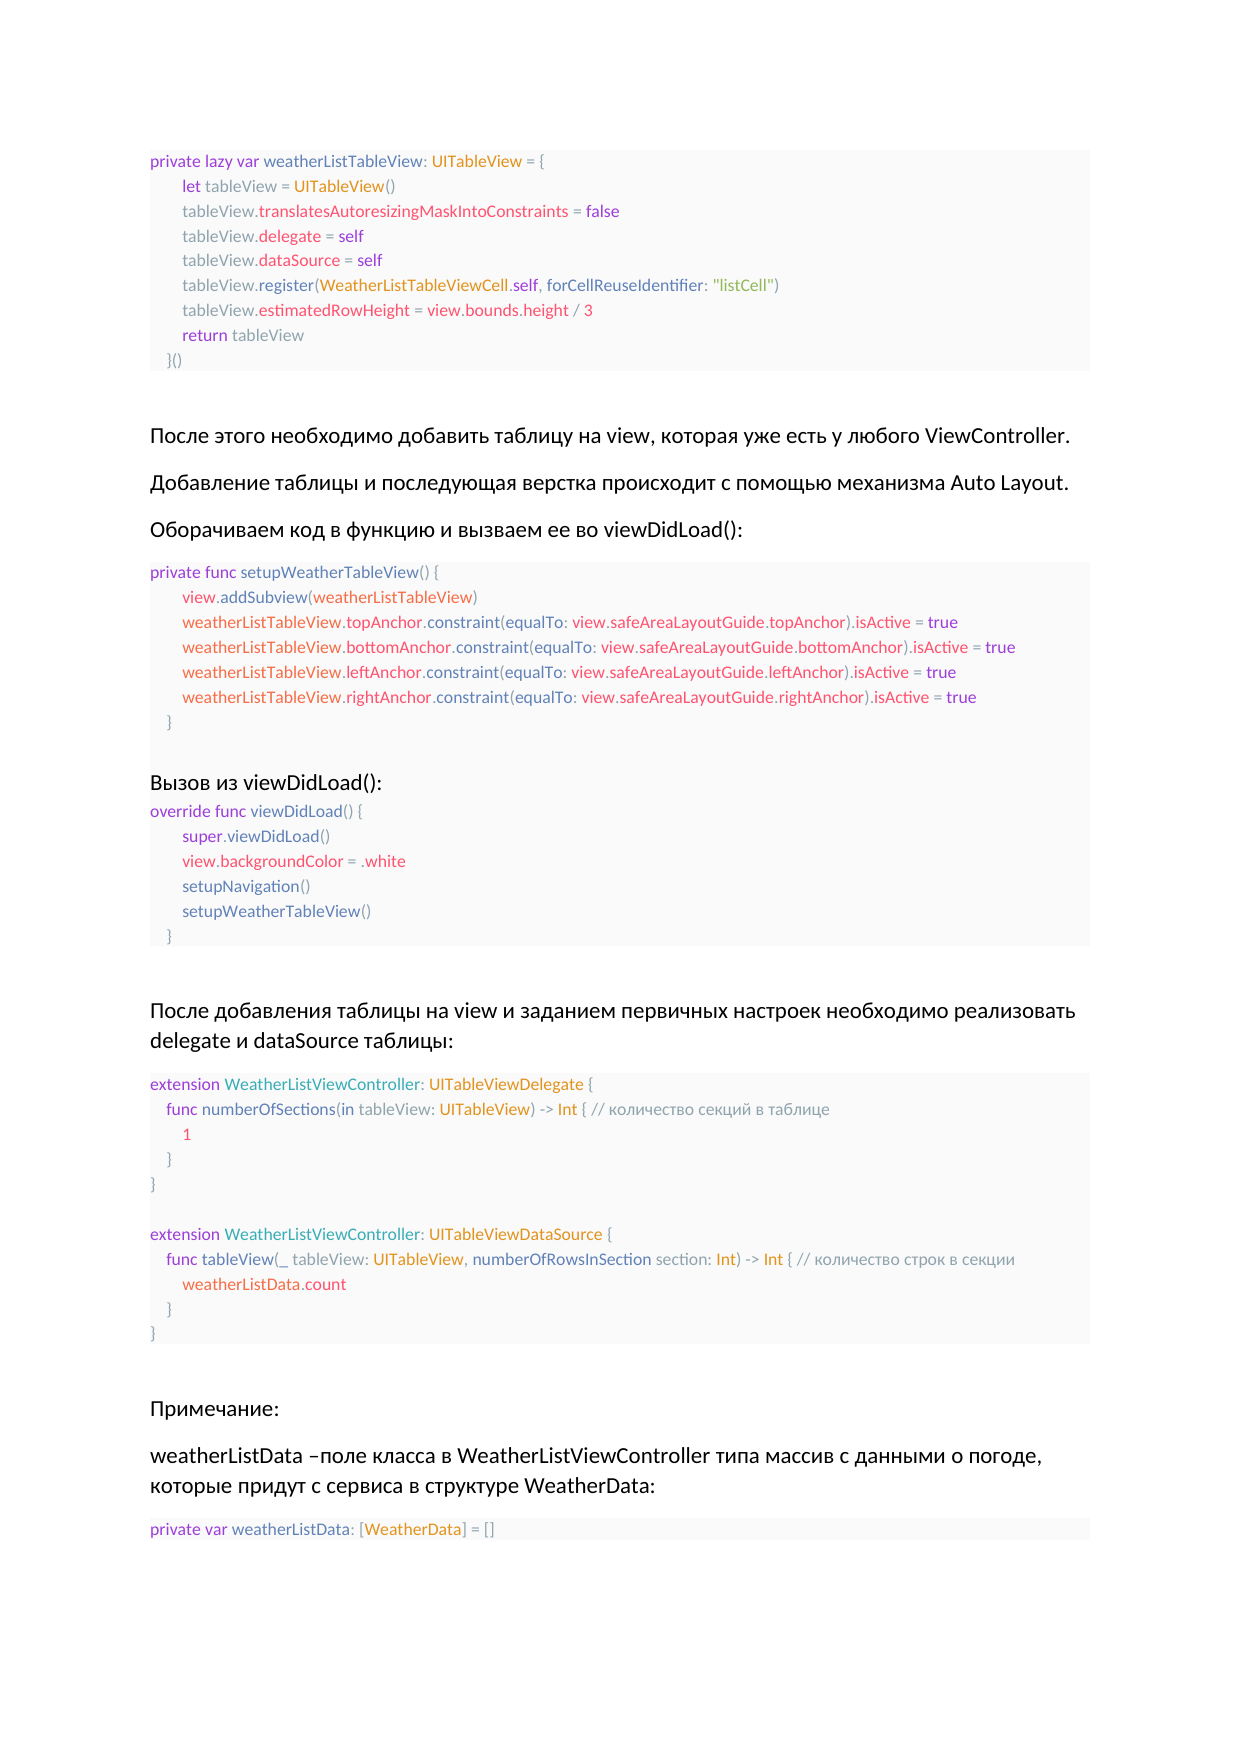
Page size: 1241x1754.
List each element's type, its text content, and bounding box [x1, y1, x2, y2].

text weatherListTableView.leftAnchor.constraint(equalTo: view.safeAreaLayoutGuide.leftAnchor).isActive = true [150, 661, 1090, 683]
text weatherListTableView.bottomAnchor.constraint(equalTo: view.safeAreaLayoutGuide.bottomAnchor).isActive = true [150, 636, 1090, 658]
text private var weatherListData: [WeatherData] = [] [150, 1518, 1090, 1540]
text 1 [150, 1123, 1090, 1145]
text } [150, 925, 1090, 946]
text view.addSubview(weatherListTableView) [150, 586, 1090, 608]
text super.viewDidLoad() [150, 825, 1090, 847]
text weatherListData.count [150, 1273, 1090, 1294]
text После этого необходимо добавить таблицу на view, которая уже есть у любого ViewController. [150, 421, 1090, 449]
text tableView.register(WeatherListTableViewCell.self, forCellReuseIdentifier: "listCell") [150, 274, 1090, 296]
text weatherListTableView.rightAnchor.constraint(equalTo: view.safeAreaLayoutGuide.rightAnchor).isActive = true [150, 686, 1090, 708]
text Вызов из viewDidLoad(): [150, 768, 1090, 796]
text tableView.delegate = self [150, 225, 1090, 246]
text tableView.translatesAutoresizingMaskIntoConstraints = false [150, 200, 1090, 221]
text private lazy var weatherListTableView: UITableView = { [150, 150, 1090, 172]
text let tableView = UITableView() [150, 175, 1090, 197]
text private func setupWeatherTableView() { [150, 562, 1090, 583]
text tableView.estimatedRowHeight = view.bounds.height / 3 [150, 299, 1090, 321]
text func numberOfSections(in tableView: UITableView) -> Int { // количество секций в таблице [150, 1098, 1090, 1120]
text } [150, 1148, 1090, 1170]
text setupWeatherTableView() [150, 900, 1090, 921]
text После добавления таблицы на view и заданием первичных настроек необходимо реализовать delegate и dataSource таблицы: [150, 996, 1090, 1055]
text weatherListData –поле класса в WeatherListViewController типа массив с данными о погоде, которые придут с сервиса в структуре WeatherData: [150, 1441, 1090, 1499]
text extension WeatherListViewController: UITableViewDataSource { [150, 1223, 1090, 1244]
text view.backgroundColor = .white [150, 850, 1090, 872]
text Примечание: [150, 1394, 1090, 1422]
text weatherListTableView.topAnchor.constraint(equalTo: view.safeAreaLayoutGuide.topAnchor).isActive = true [150, 611, 1090, 633]
text override func viewDidLoad() { [150, 800, 1090, 822]
text setupNavigation() [150, 875, 1090, 897]
text } [150, 711, 1090, 733]
text func tableView(_ tableView: UITableView, numberOfRowsInSection section: Int) -> Int { // количество строк в секции [150, 1248, 1090, 1269]
text extension WeatherListViewController: UITableViewDelegate { [150, 1073, 1090, 1095]
text }() [150, 349, 1090, 371]
text Оборачиваем код в функцию и вызваем ее во viewDidLoad(): [150, 515, 1090, 543]
text Добавление таблицы и последующая верстка происходит с помощью механизма Auto Layout. [150, 468, 1090, 496]
text } [150, 1298, 1090, 1319]
text } [150, 1322, 1090, 1344]
text tableView.dataSource = self [150, 249, 1090, 271]
text } [150, 1173, 1090, 1195]
text return tableView [150, 324, 1090, 346]
